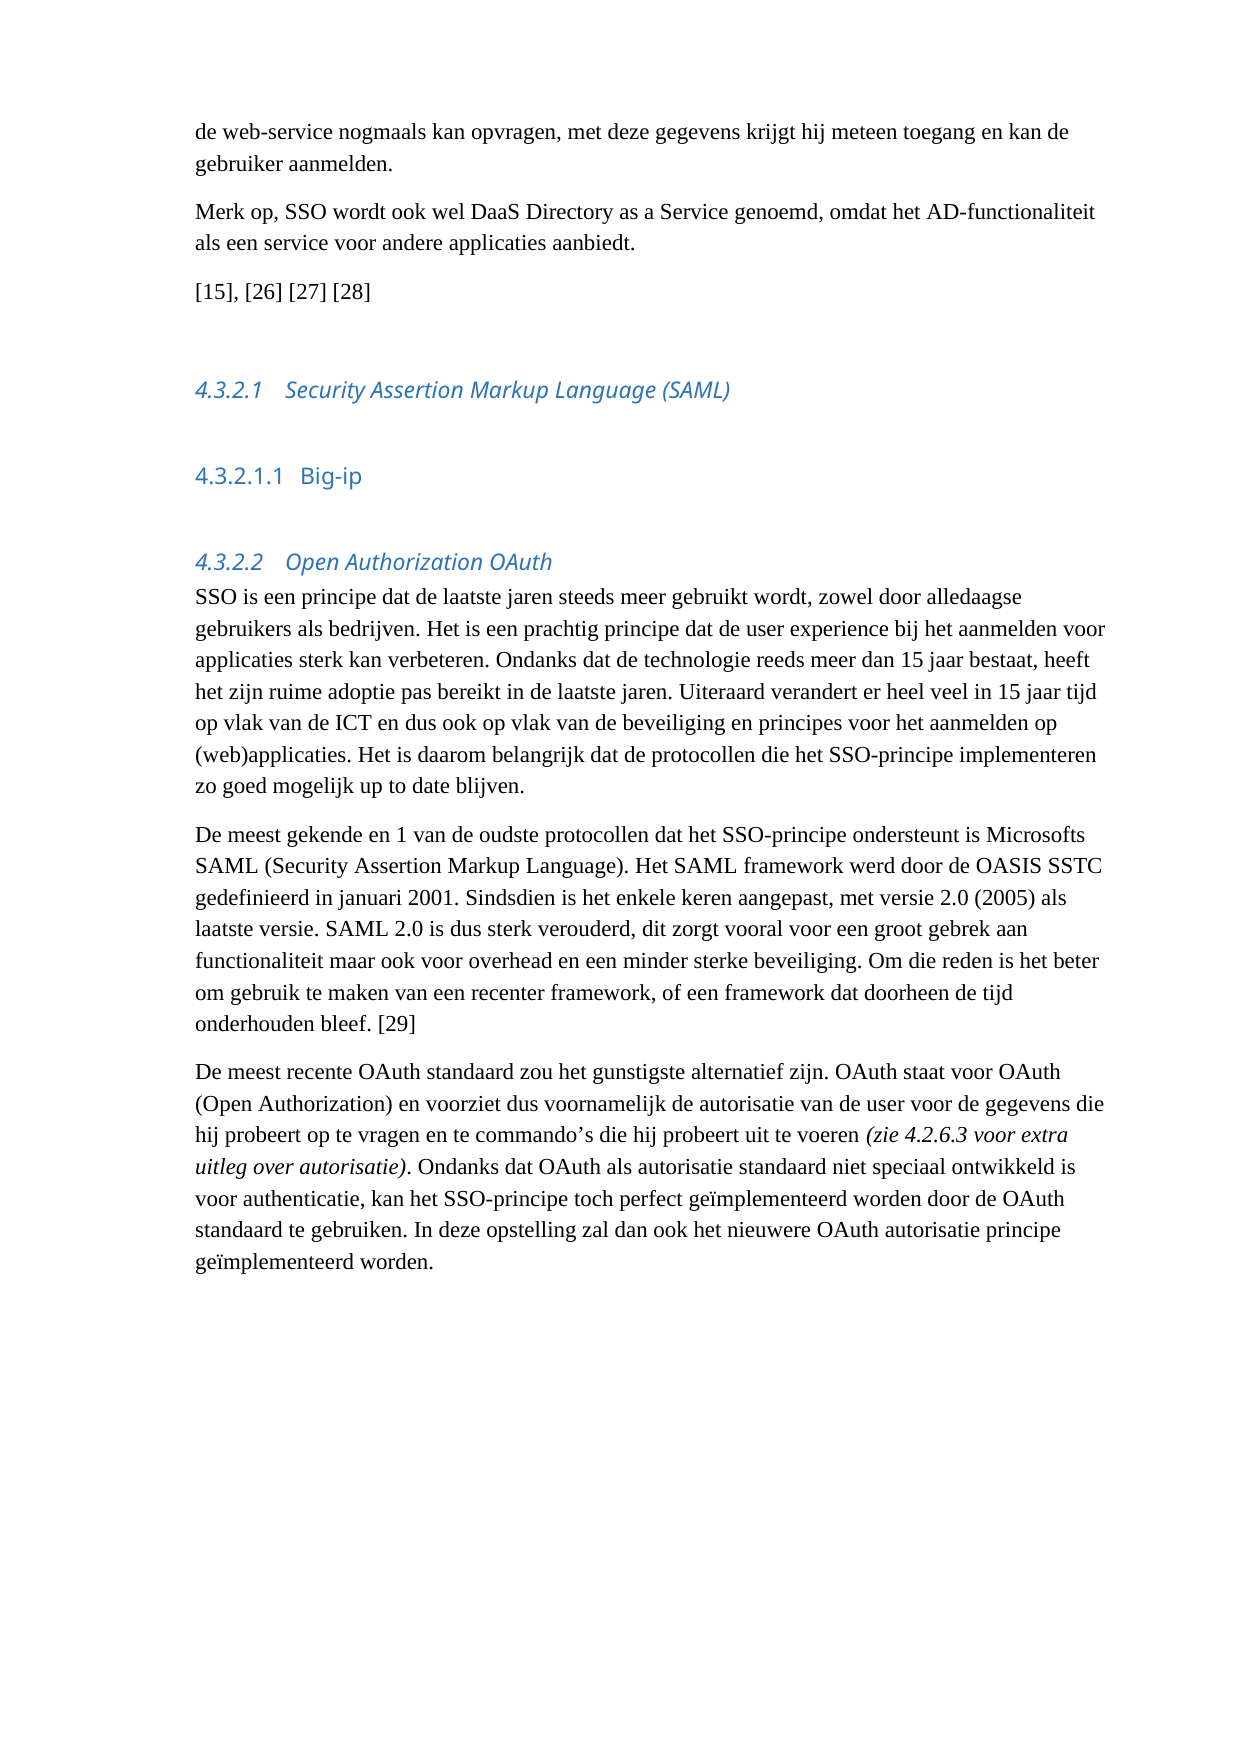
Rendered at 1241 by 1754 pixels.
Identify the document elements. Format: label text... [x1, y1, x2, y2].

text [195, 118, 1122, 176]
text De meest gekende en 1 van de oudste protocollen dat het SSO-principe ondersteunt is Microsofts SAML (Security Assertion Markup Language). Het SAML framework werd door de OASIS SSTC gedefinieerd in januari 2001. Sindsdien is het enkele keren aangepast, met versie 2.0 (2005) als laatste versie. SAML 2.0 is dus sterk verouderd, dit zorgt vooral voor een groot gebrek aan functionaliteit maar ook voor overhead en een minder sterke beveiliging. Om die reden is het beter om gebruik te maken van een recenter framework, of een framework dat doorheen de tijd onderhouden bleef. [195, 821, 1122, 1036]
text , [195, 278, 1122, 304]
subtitle Open Authorization OAuth [195, 546, 1122, 577]
subtitle Big-ip [195, 460, 1122, 491]
subtitle Security Assertion Markup Language (SAML) [195, 374, 1122, 405]
text De meest recente OAuth standaard zou het gunstigste alternatief zijn. OAuth staat voor OAuth (Open Authorization) en voorziet dus voornamelijk de autorisatie van de user voor de gegevens die hij probeert op te vragen en te commando’s die hij probeert uit te voeren (zie 4.2.6.3 voor extra uitleg over autorisatie). Ondanks dat OAuth als autorisatie standaard niet speciaal ontwikkeld is voor authenticatie, kan het SSO-principe toch perfect geïmplementeerd worden door de OAuth standaard te gebruiken. In deze opstelling zal dan ook het nieuwere OAuth autorisatie principe geïmplementeerd worden. [195, 1058, 1122, 1274]
text Merk op, SSO wordt ook wel DaaS Directory as a Service genoemd, omdat het AD-functionaliteit als een service voor andere applicaties aanbiedt. [195, 198, 1122, 256]
text SSO is een principe dat de laatste jaren steeds meer gebruikt wordt, zowel door alledaagse gebruikers als bedrijven. Het is een prachtig principe dat de user experience bij het aanmelden voor applicaties sterk kan verbeteren. Ondanks dat de technologie reeds meer dan 15 jaar bestaat, heeft het zijn ruime adoptie pas bereikt in de laatste jaren. Uiteraard verandert er heel veel in 15 jaar tijd op vlak van de ICT en dus ook op vlak van de beveiliging en principes voor het aanmelden op (web)applicaties. Het is daarom belangrijk dat de protocollen die het SSO-principe implementeren zo goed mogelijk up to date blijven. [195, 583, 1122, 799]
